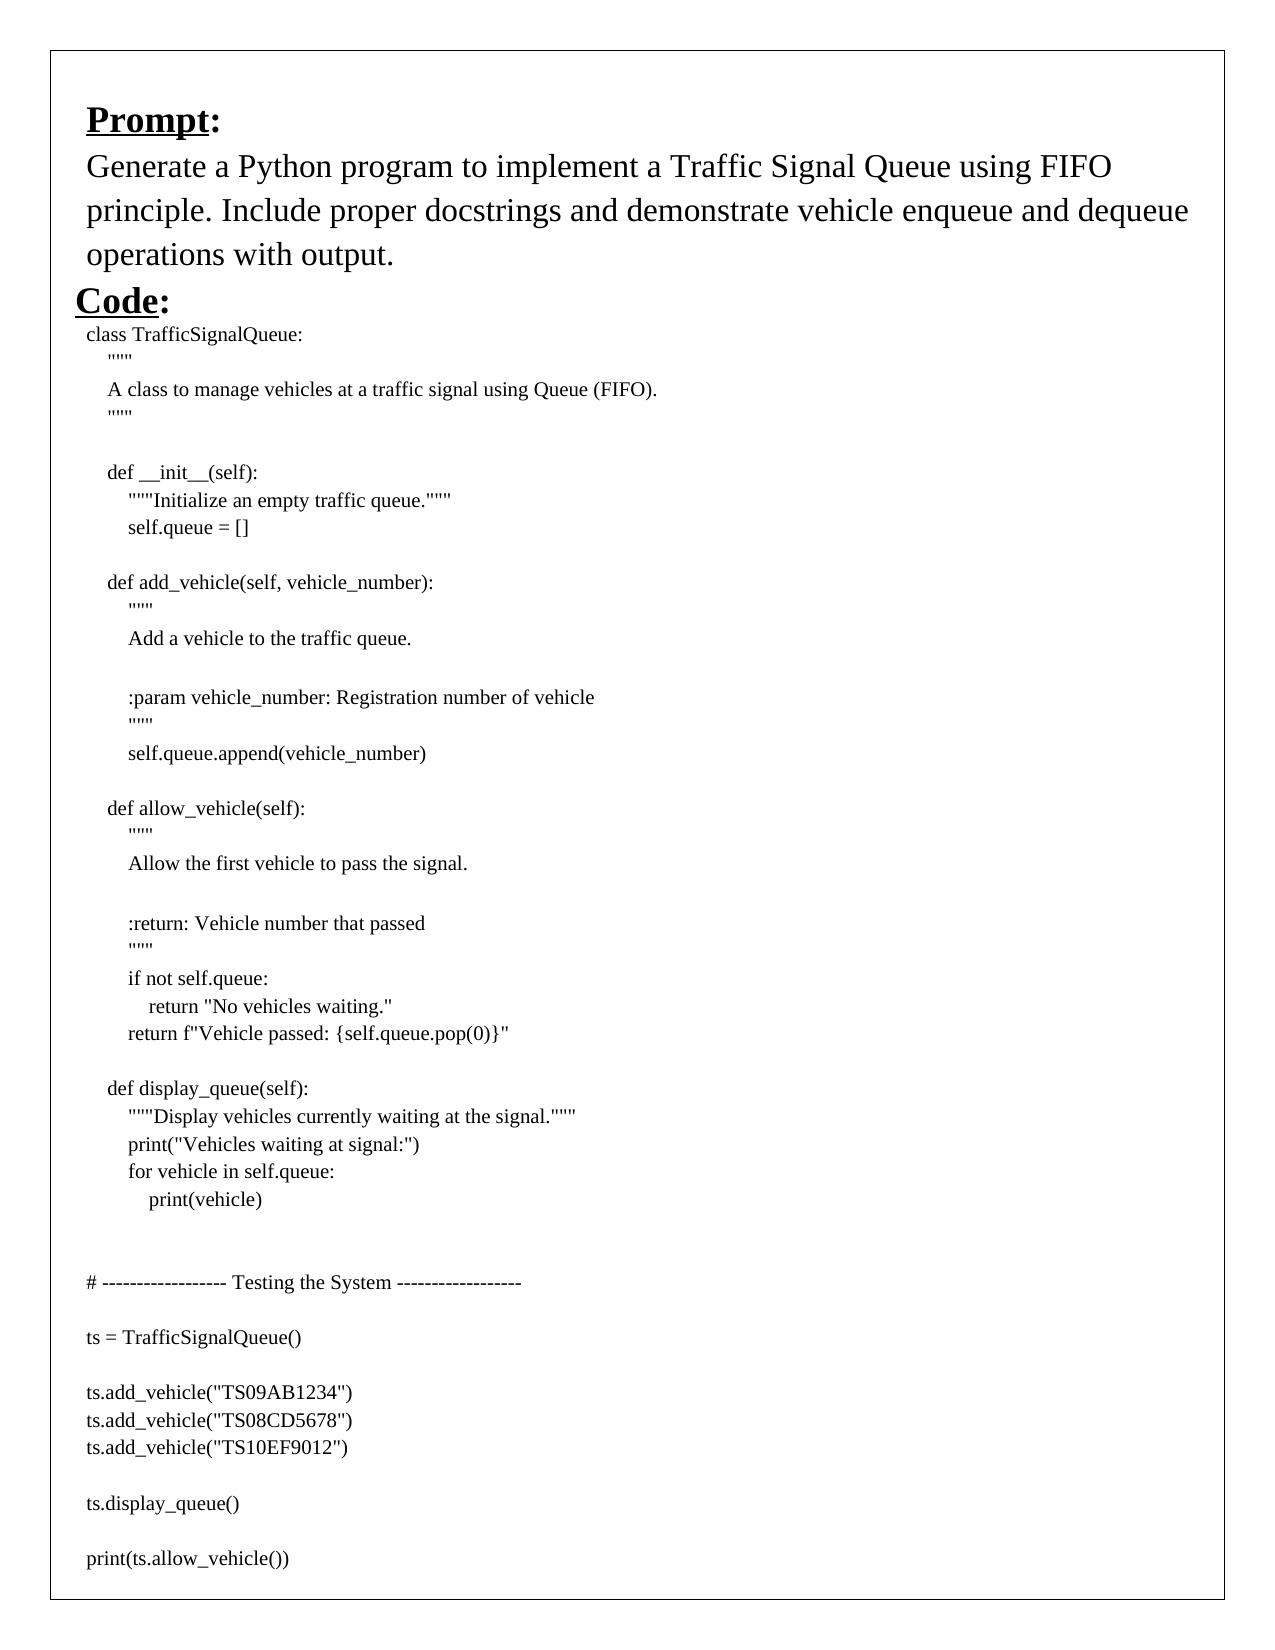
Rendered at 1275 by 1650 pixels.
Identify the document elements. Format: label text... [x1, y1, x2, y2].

text for vehicle in self.queue: [86, 1159, 1200, 1183]
text """Initialize an empty traffic queue.""" [86, 487, 1200, 512]
text return "No vehicles waiting." [86, 993, 1200, 1018]
text """ [86, 349, 1200, 373]
text ts.add_vehicle("TS09AB1234") [86, 1380, 1200, 1404]
text ts.display_queue() [86, 1490, 1200, 1514]
text ts = TrafficSignalQueue() [86, 1325, 1200, 1349]
text """ [86, 938, 1200, 962]
text def add_vehicle(self, vehicle_number): [86, 570, 1200, 594]
text ts.add_vehicle("TS10EF9012") [86, 1435, 1200, 1459]
text self.queue = [] [86, 515, 1200, 539]
text ts.add_vehicle("TS08CD5678") [86, 1408, 1200, 1432]
text return f"Vehicle passed: {self.queue.pop(0)}" [86, 1021, 1200, 1045]
text self.queue.append(vehicle_number) [86, 741, 1200, 764]
text if not self.queue: [86, 966, 1200, 990]
text print("Vehicles waiting at signal:") [86, 1132, 1200, 1156]
text """ [86, 823, 1200, 847]
text print(vehicle) [86, 1187, 1200, 1211]
text def __init__(self): [86, 460, 1200, 484]
text Code: [75, 279, 1200, 322]
text def allow_vehicle(self): [86, 796, 1200, 820]
text Add a vehicle to the traffic queue. [86, 626, 1200, 649]
text Allow the first vehicle to pass the signal. [86, 851, 1200, 875]
text """ [86, 405, 1200, 429]
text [86, 1546, 1200, 1570]
text # ------------------ Testing the System ------------------ [86, 1269, 1200, 1294]
text """Display vehicles currently waiting at the signal.""" [86, 1104, 1200, 1128]
text """ [86, 713, 1200, 737]
text A class to manage vehicles at a traffic signal using Queue (FIFO). [86, 377, 1200, 401]
text :param vehicle_number: Registration number of vehicle [86, 685, 1200, 709]
text :return: Vehicle number that passed [86, 911, 1200, 935]
text """ [86, 598, 1200, 622]
text Generate a Python program to implement a Traffic Signal Queue using FIFO principle. Include proper docstrings and demonstrate vehicle enqueue and dequeue operations with output. [86, 147, 1200, 273]
text def display_queue(self): [86, 1076, 1200, 1100]
text Prompt: [86, 97, 1200, 140]
text class TrafficSignalQueue: [86, 322, 1200, 346]
